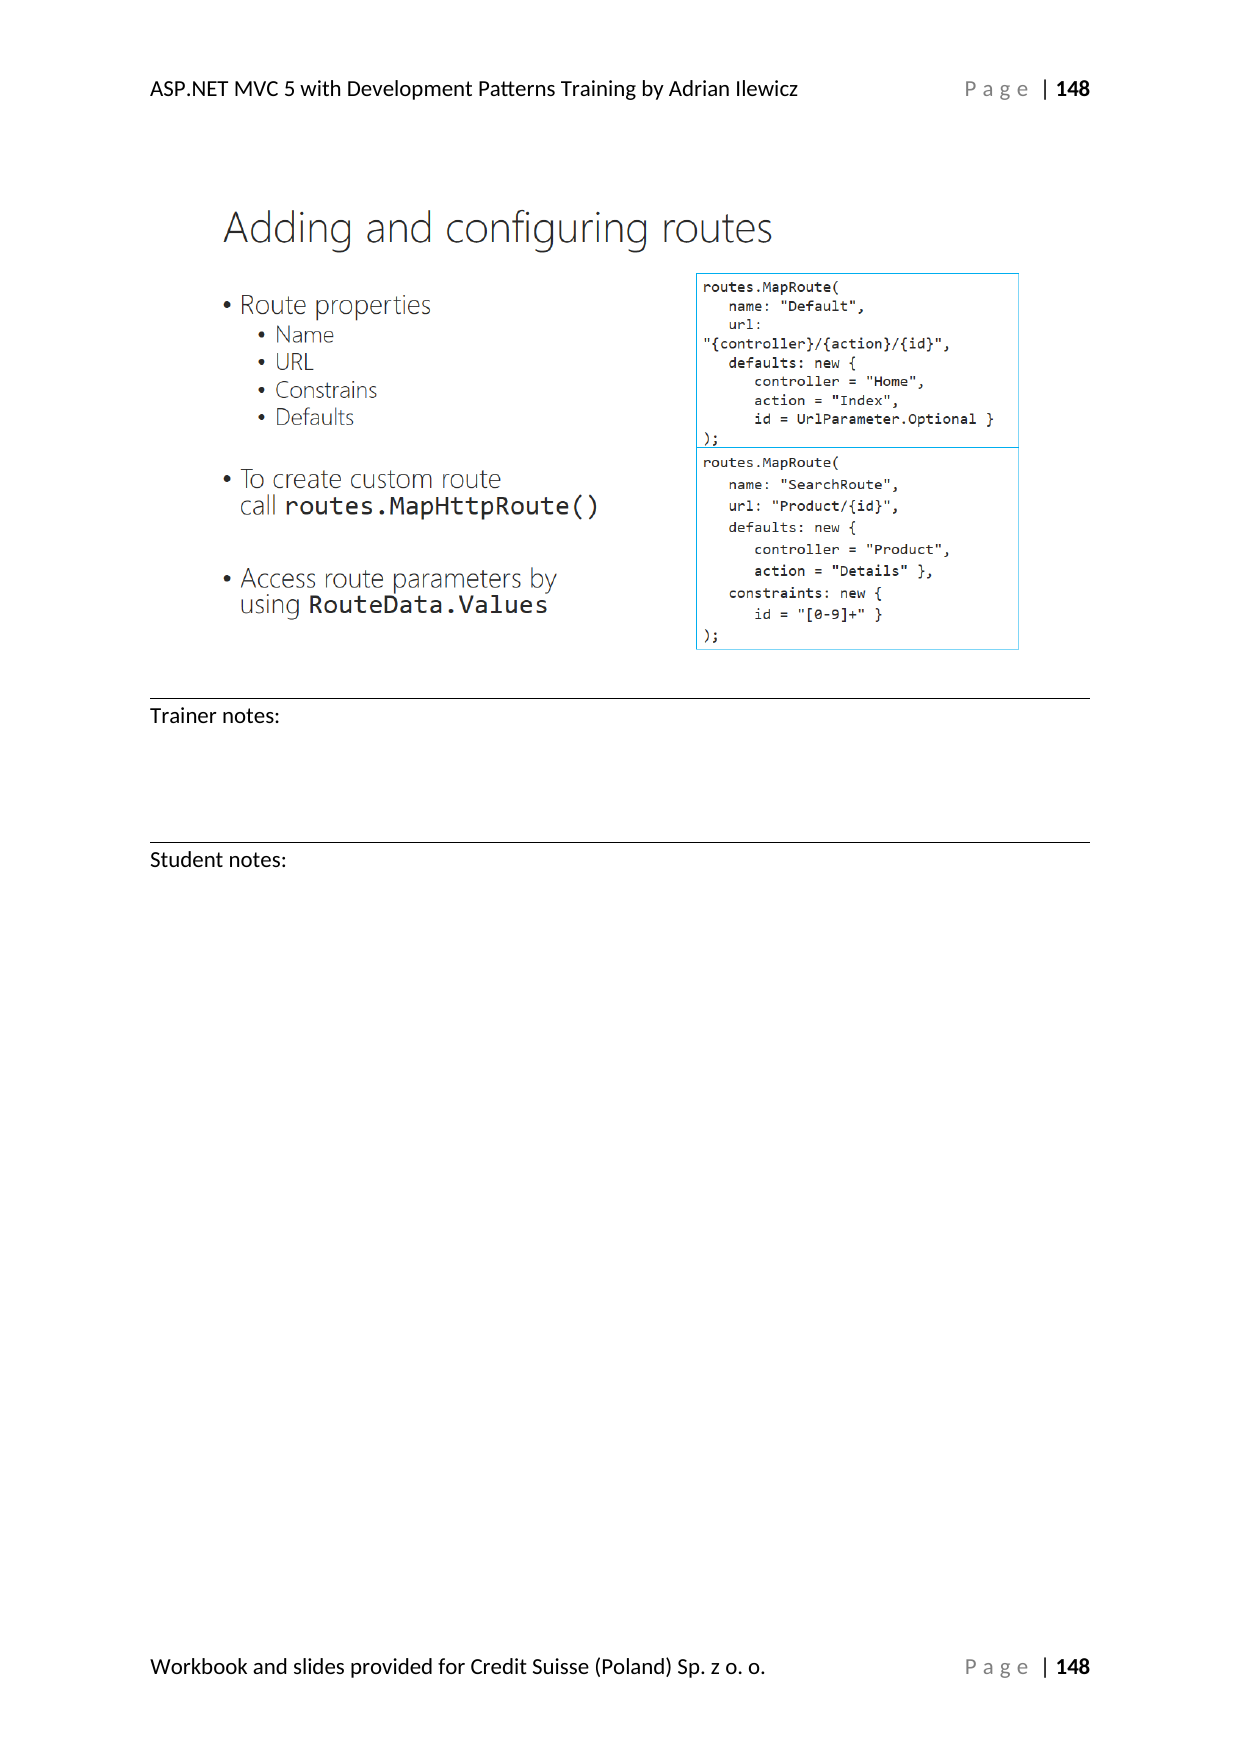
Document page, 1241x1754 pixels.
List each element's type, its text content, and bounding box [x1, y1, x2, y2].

text Trainer notes: [150, 699, 1090, 729]
picture [150, 149, 1090, 680]
text Student notes: [150, 843, 1090, 873]
